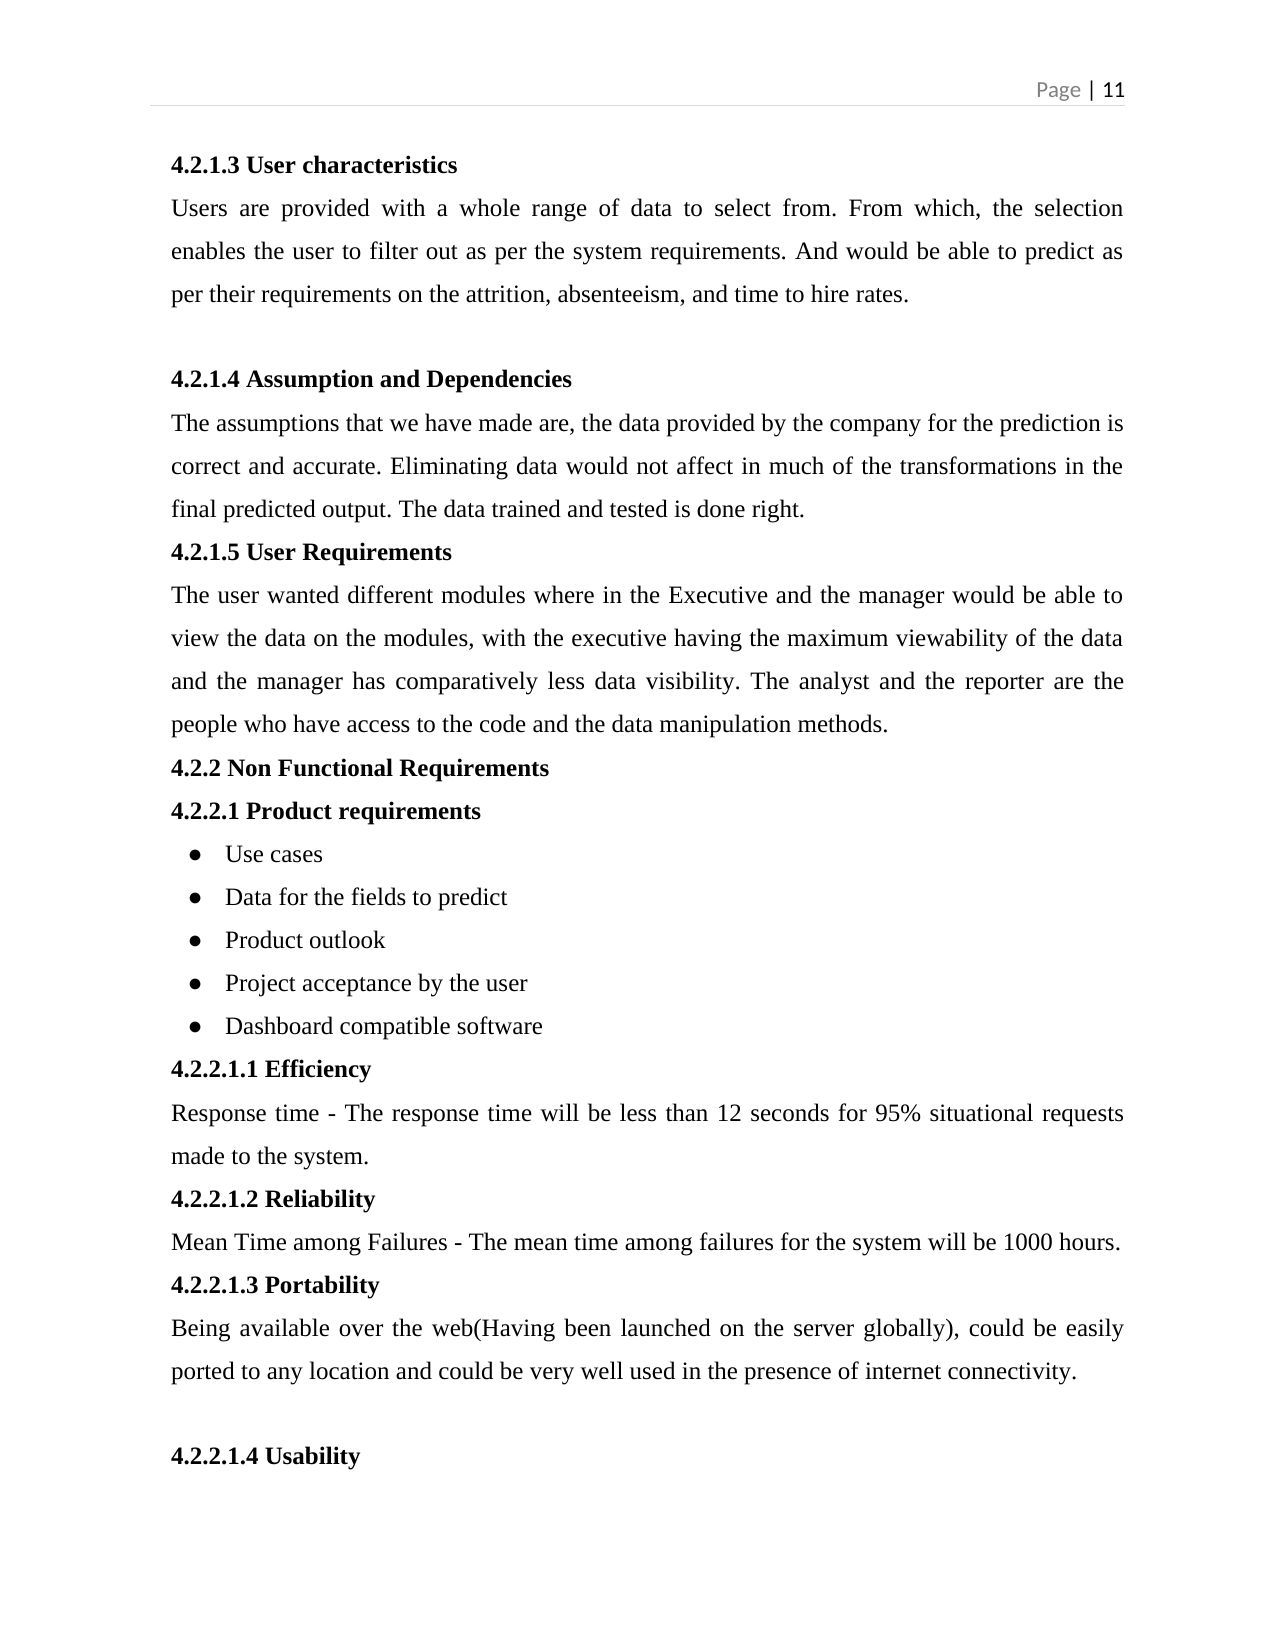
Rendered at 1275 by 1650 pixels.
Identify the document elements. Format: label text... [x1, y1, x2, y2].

text 4.2.2.1.2 Reliability [171, 1184, 1125, 1213]
text Mean Time among Failures - The mean time among failures for the system will be 1000 hours. [171, 1227, 1125, 1256]
text Response time - The response time will be less than 12 seconds for 95% situational requests made to the system. [171, 1098, 1125, 1169]
text 4.2.2.1.3 Portability [171, 1270, 1125, 1299]
text 4.2.1.3 User characteristics [171, 150, 1125, 179]
list Project acceptance by the user [187, 968, 1119, 997]
list Product outlook [187, 925, 1119, 954]
list Use cases [187, 839, 1119, 868]
text The user wanted different modules where in the Executive and the manager would be able to view the data on the modules, with the executive having the maximum viewability of the data and the manager has comparatively less data visibility. The analyst and the reporter are the people who have access to the code and the data manipulation methods. [171, 580, 1125, 738]
text 4.2.2.1 Product requirements [171, 796, 1125, 824]
text Being available over the web(Having been launched on the server globally), could be easily ported to any location and could be very well used in the presence of internet connectivity. [171, 1313, 1125, 1385]
text Users are provided with a whole range of data to select from. From which, the selection enables the user to filter out as per the system requirements. And would be able to predict as per their requirements on the attrition, absenteeism, and time to hire rates. [171, 193, 1125, 308]
text 4.2.2.1.4 Usability [171, 1441, 1125, 1470]
list Dashboard compatible software [187, 1011, 1119, 1040]
text The assumptions that we have made are, the data provided by the company for the prediction is correct and accurate. Eliminating data would not affect in much of the transformations in the final predicted output. The data trained and tested is done right. [171, 408, 1125, 523]
text 4.2.2 Non Functional Requirements [171, 753, 1125, 781]
text 4.2.2.1.1 Efficiency [171, 1054, 1125, 1083]
text 4.2.1.4 Assumption and Dependencies [171, 364, 1125, 393]
list Data for the fields to predict [187, 882, 1119, 911]
text 4.2.1.5 User Requirements [171, 537, 1125, 566]
